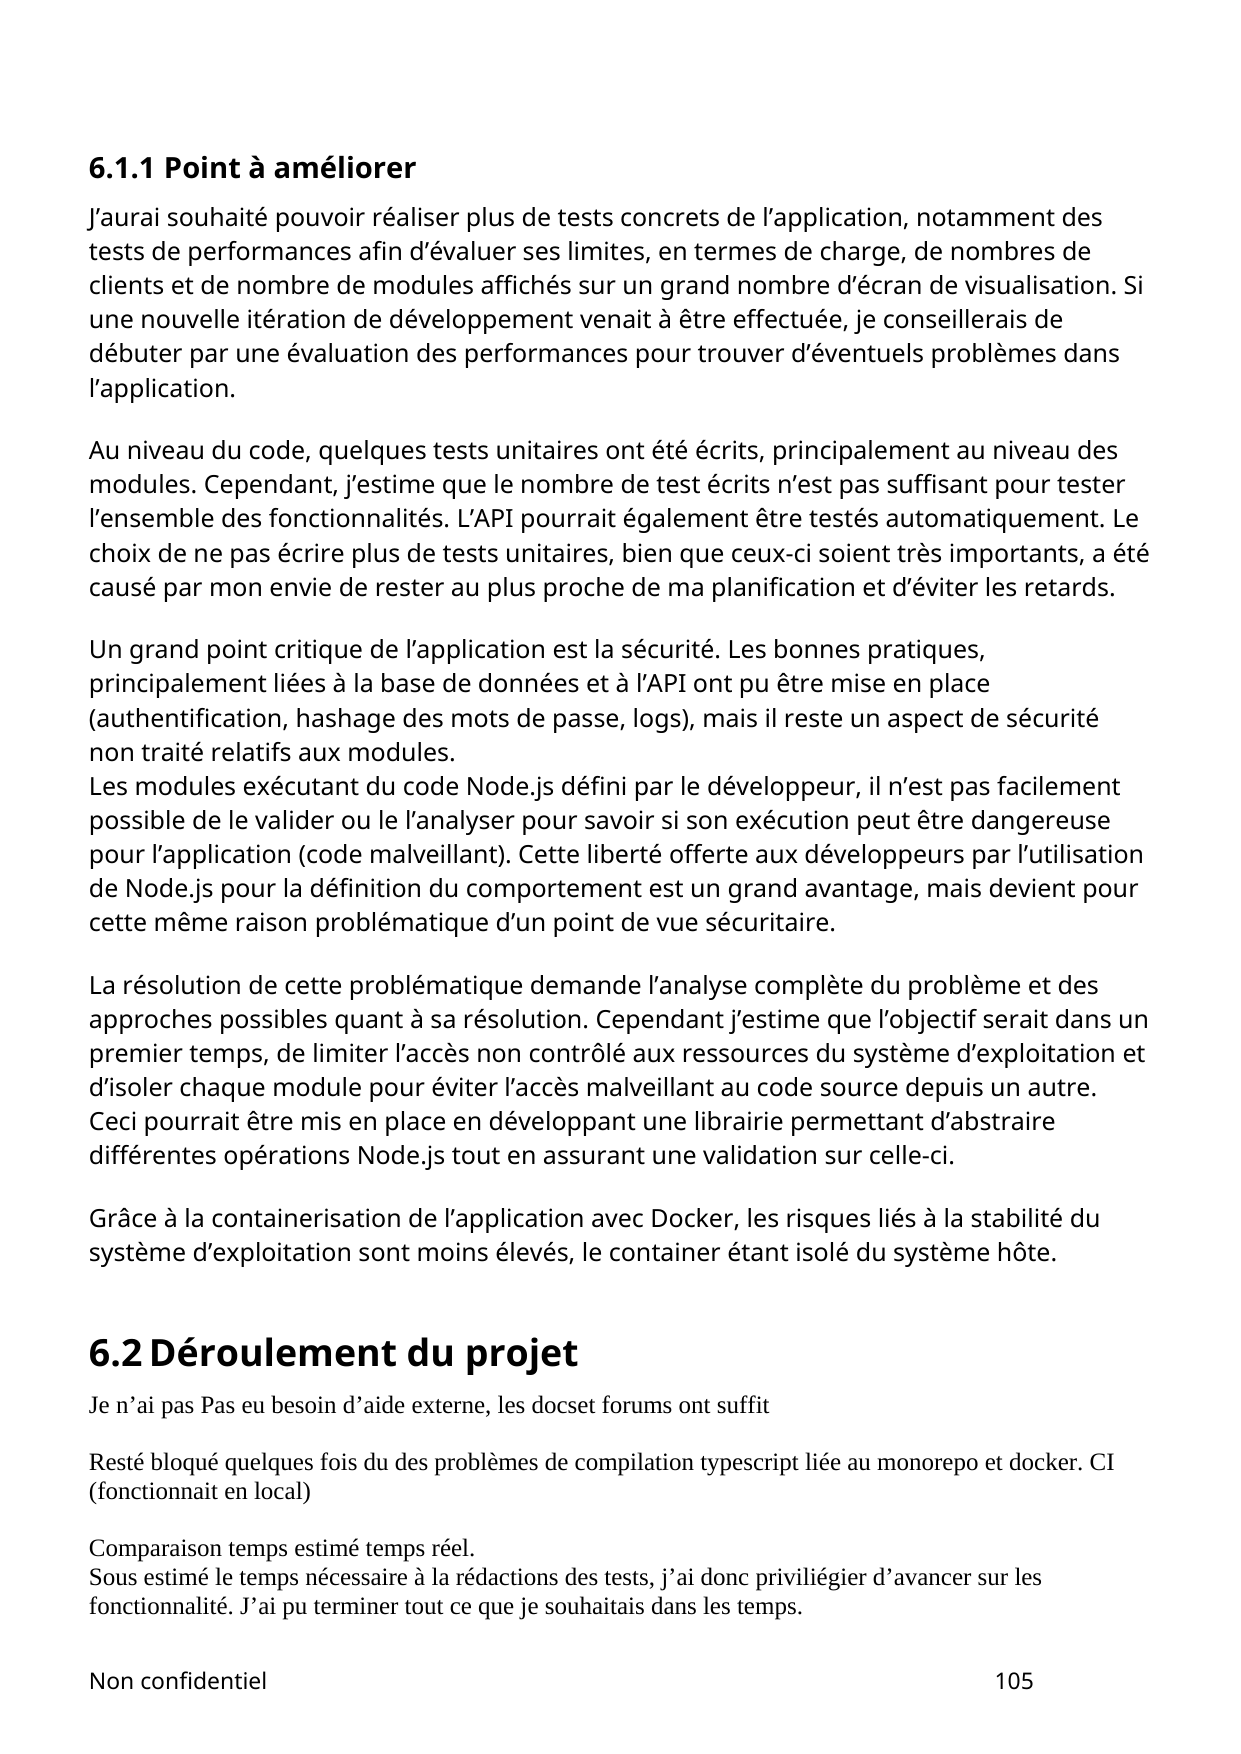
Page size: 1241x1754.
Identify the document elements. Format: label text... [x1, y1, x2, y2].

text J’aurai souhaité pouvoir réaliser plus de tests concrets de l’application, notamment des tests de performances afin d’évaluer ses limites, en termes de charge, de nombres de clients et de nombre de modules affichés sur un grand nombre d’écran de visualisation. Si une nouvelle itération de développement venait à être effectuée, je conseillerais de débuter par une évaluation des performances pour trouver d’éventuels problèmes dans l’application. [89, 200, 1152, 404]
text Sous estimé le temps nécessaire à la rédactions des tests, j’ai donc priviliégier d’avancer sur les fonctionnalité. J’ai pu terminer tout ce que je souhaitais dans les temps. [89, 1562, 1152, 1620]
text Comparaison temps estimé temps réel. [89, 1533, 1152, 1562]
text Grâce à la containerisation de l’application avec Docker, les risques liés à la stabilité du système d’exploitation sont moins élevés, le container étant isolé du système hôte. [89, 1201, 1152, 1269]
text Je n’ai pas Pas eu besoin d’aide externe, les docset forums ont suffit [89, 1390, 1152, 1418]
text Resté bloqué quelques fois du des problèmes de compilation typescript liée au monorepo et docker. CI (fonctionnait en local) [89, 1447, 1152, 1505]
text Les modules exécutant du code Node.js défini par le développeur, il n’est pas facilement possible de le valider ou le l’analyser pour savoir si son exécution peut être dangereuse pour l’application (code malveillant). Cette liberté offerte aux développeurs par l’utilisation de Node.js pour la définition du comportement est un grand avantage, mais devient pour cette même raison problématique d’un point de vue sécuritaire. [89, 768, 1152, 939]
text Au niveau du code, quelques tests unitaires ont été écrits, principalement au niveau des modules. Cependant, j’estime que le nombre de test écrits n’est pas suffisant pour tester l’ensemble des fonctionnalités. L’API pourrait également être testés automatiquement. Le choix de ne pas écrire plus de tests unitaires, bien que ceux-ci soient très importants, a été causé par mon envie de rester au plus proche de ma planification et d’éviter les retards. [89, 433, 1152, 603]
subtitle Déroulement du projet [89, 1326, 1152, 1377]
text La résolution de cette problématique demande l’analyse complète du problème et des approches possibles quant à sa résolution. Cependant j’estime que l’objectif serait dans un premier temps, de limiter l’accès non contrôlé aux ressources du système d’exploitation et d’isoler chaque module pour éviter l’accès malveillant au code source depuis un autre. Ceci pourrait être mis en place en développant une librairie permettant d’abstraire différentes opérations Node.js tout en assurant une validation sur celle-ci. [89, 967, 1152, 1172]
subtitle Point à améliorer [89, 148, 1152, 187]
text Un grand point critique de l’application est la sécurité. Les bonnes pratiques, principalement liées à la base de données et à l’API ont pu être mise en place (authentification, hashage des mots de passe, logs), mais il reste un aspect de sécurité non traité relatifs aux modules. [89, 632, 1152, 768]
